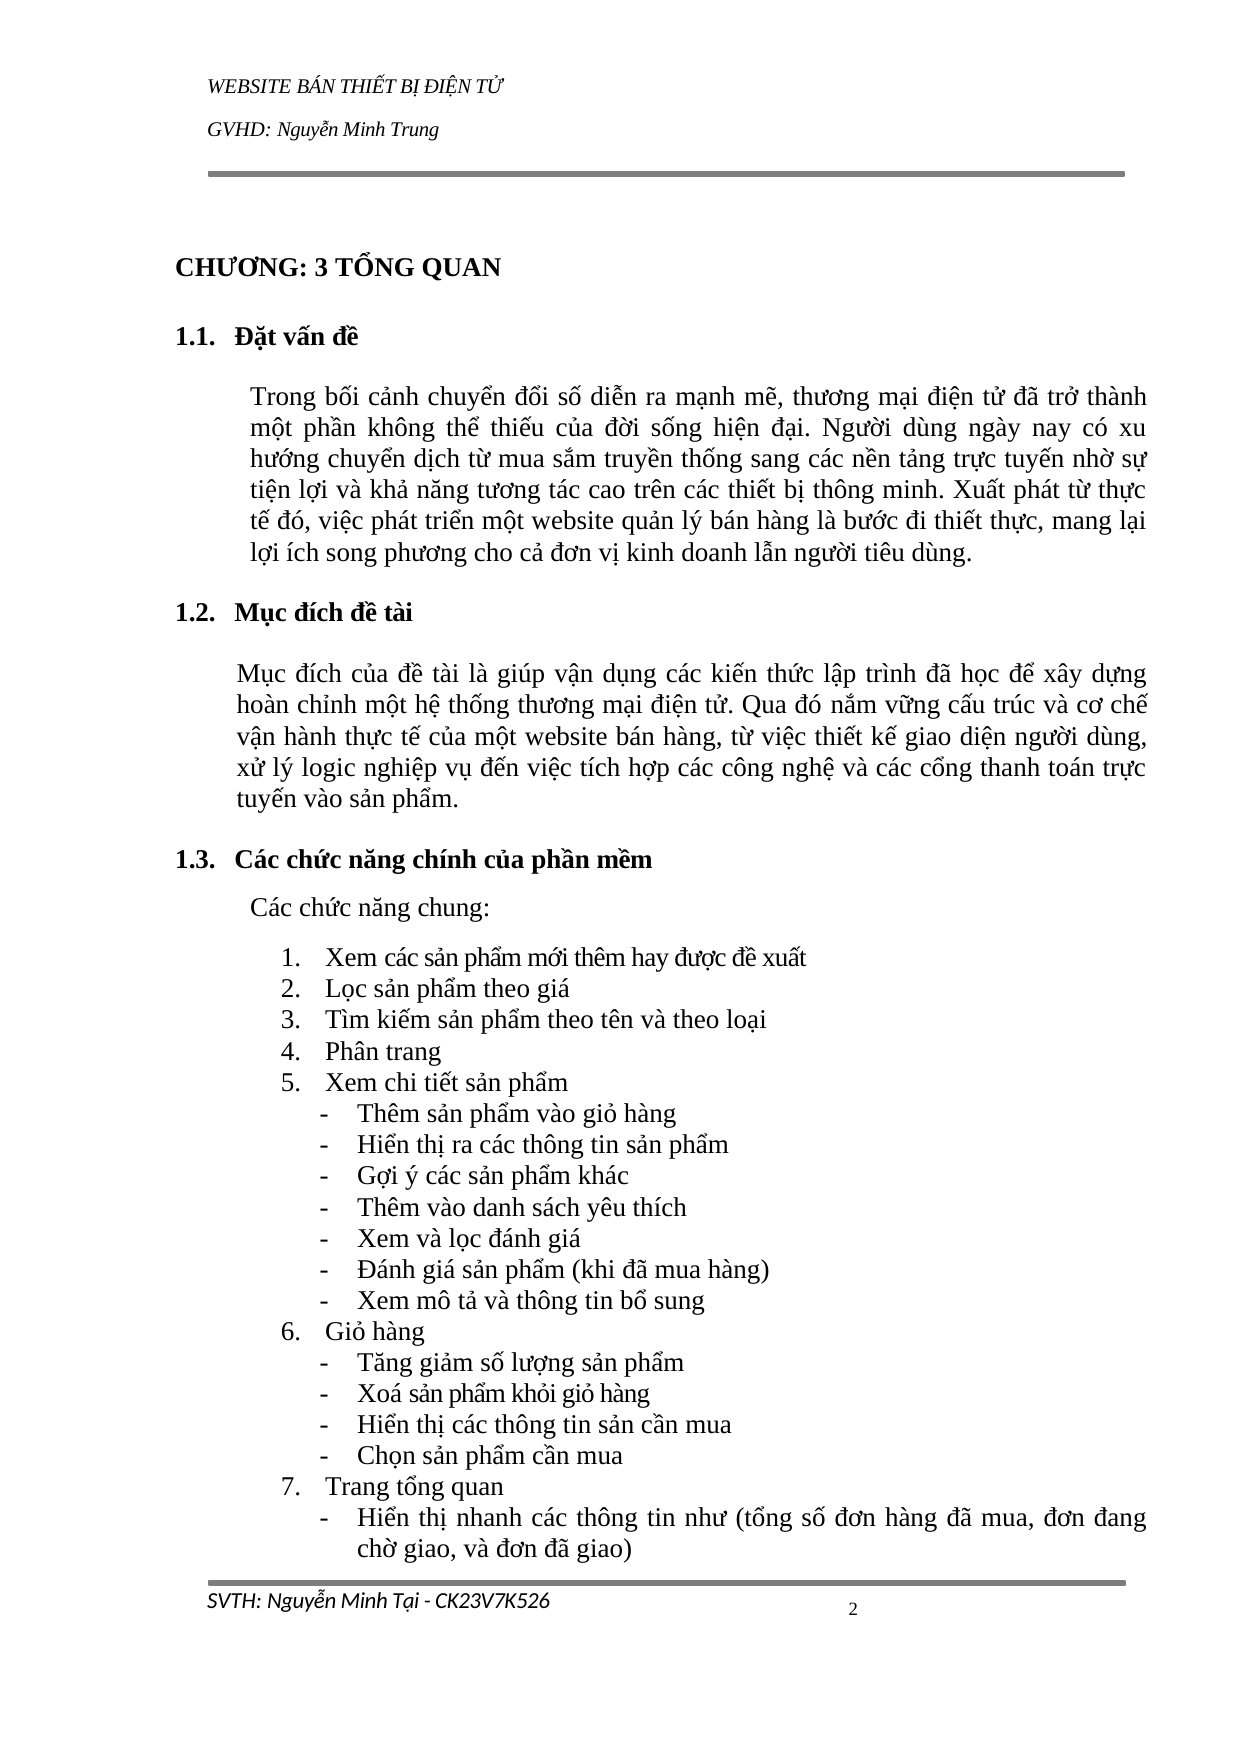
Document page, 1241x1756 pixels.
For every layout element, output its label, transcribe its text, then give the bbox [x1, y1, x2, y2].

list Xoá sản phẩm khỏi giỏ hàng [319, 1378, 1148, 1409]
list Tìm kiếm sản phẩm theo tên và theo loại [281, 1003, 1148, 1034]
list Tăng giảm số lượng sản phẩm [319, 1347, 1148, 1378]
list Lọc sản phẩm theo giá [281, 972, 1148, 1003]
subtitle Các chức năng chính của phần mềm [175, 843, 1148, 874]
list Chọn sản phẩm cần mua [319, 1440, 1148, 1471]
list Mục đích của đề tài là giúp vận dụng các kiến thức lập trình đã học để xây dựng hoàn chỉnh một hệ thống thương mại điện tử. Qua đó nắm vững cấu trúc và cơ chế vận hành thực tế của một website bán hàng, từ việc thiết kế giao diện người dùng, xử lý logic nghiệp vụ đến việc tích hợp các công nghệ và các cổng thanh toán trực tuyến vào sản phẩm. [236, 657, 1148, 813]
list Giỏ hàng [281, 1315, 1148, 1346]
list Xem các sản phẩm mới thêm hay được đề xuất [281, 941, 1148, 972]
list Thêm sản phẩm vào giỏ hàng [319, 1097, 1148, 1128]
list Hiển thị ra các thông tin sản phẩm [319, 1128, 1148, 1159]
list Đánh giá sản phẩm (khi đã mua hàng) [319, 1253, 1148, 1284]
subtitle Mục đích đề tài [175, 597, 1148, 628]
text Các chức năng chung: [175, 891, 1148, 922]
list Xem và lọc đánh giá [319, 1222, 1148, 1253]
list Trang tổng quan [281, 1471, 1148, 1502]
list Xem mô tả và thông tin bổ sung [319, 1284, 1148, 1315]
list Xem chi tiết sản phẩm [281, 1066, 1148, 1097]
list Phân trang [281, 1034, 1148, 1066]
list Hiển thị nhanh các thông tin như (tổng số đơn hàng đã mua, đơn đang chờ giao, và đơn đã giao) [319, 1502, 1148, 1564]
subtitle Đặt vấn đề [175, 319, 1148, 351]
subtitle TỔNG QUAN [175, 251, 1148, 282]
list Thêm vào danh sách yêu thích [319, 1191, 1148, 1222]
list Gợi ý các sản phẩm khác [319, 1159, 1148, 1191]
list Hiển thị các thông tin sản cần mua [319, 1409, 1148, 1440]
text Trong bối cảnh chuyển đổi số diễn ra mạnh mẽ, thương mại điện tử đã trở thành một phần không thể thiếu của đời sống hiện đại. Người dùng ngày nay có xu hướng chuyển dịch từ mua sắm truyền thống sang các nền tảng trực tuyến nhờ sự tiện lợi và khả năng tương tác cao trên các thiết bị thông minh. Xuất phát từ thực tế đó, việc phát triển một website quản lý bán hàng là bước đi thiết thực, mang lại lợi ích song phương cho cả đơn vị kinh doanh lẫn người tiêu dùng. [250, 380, 1148, 567]
